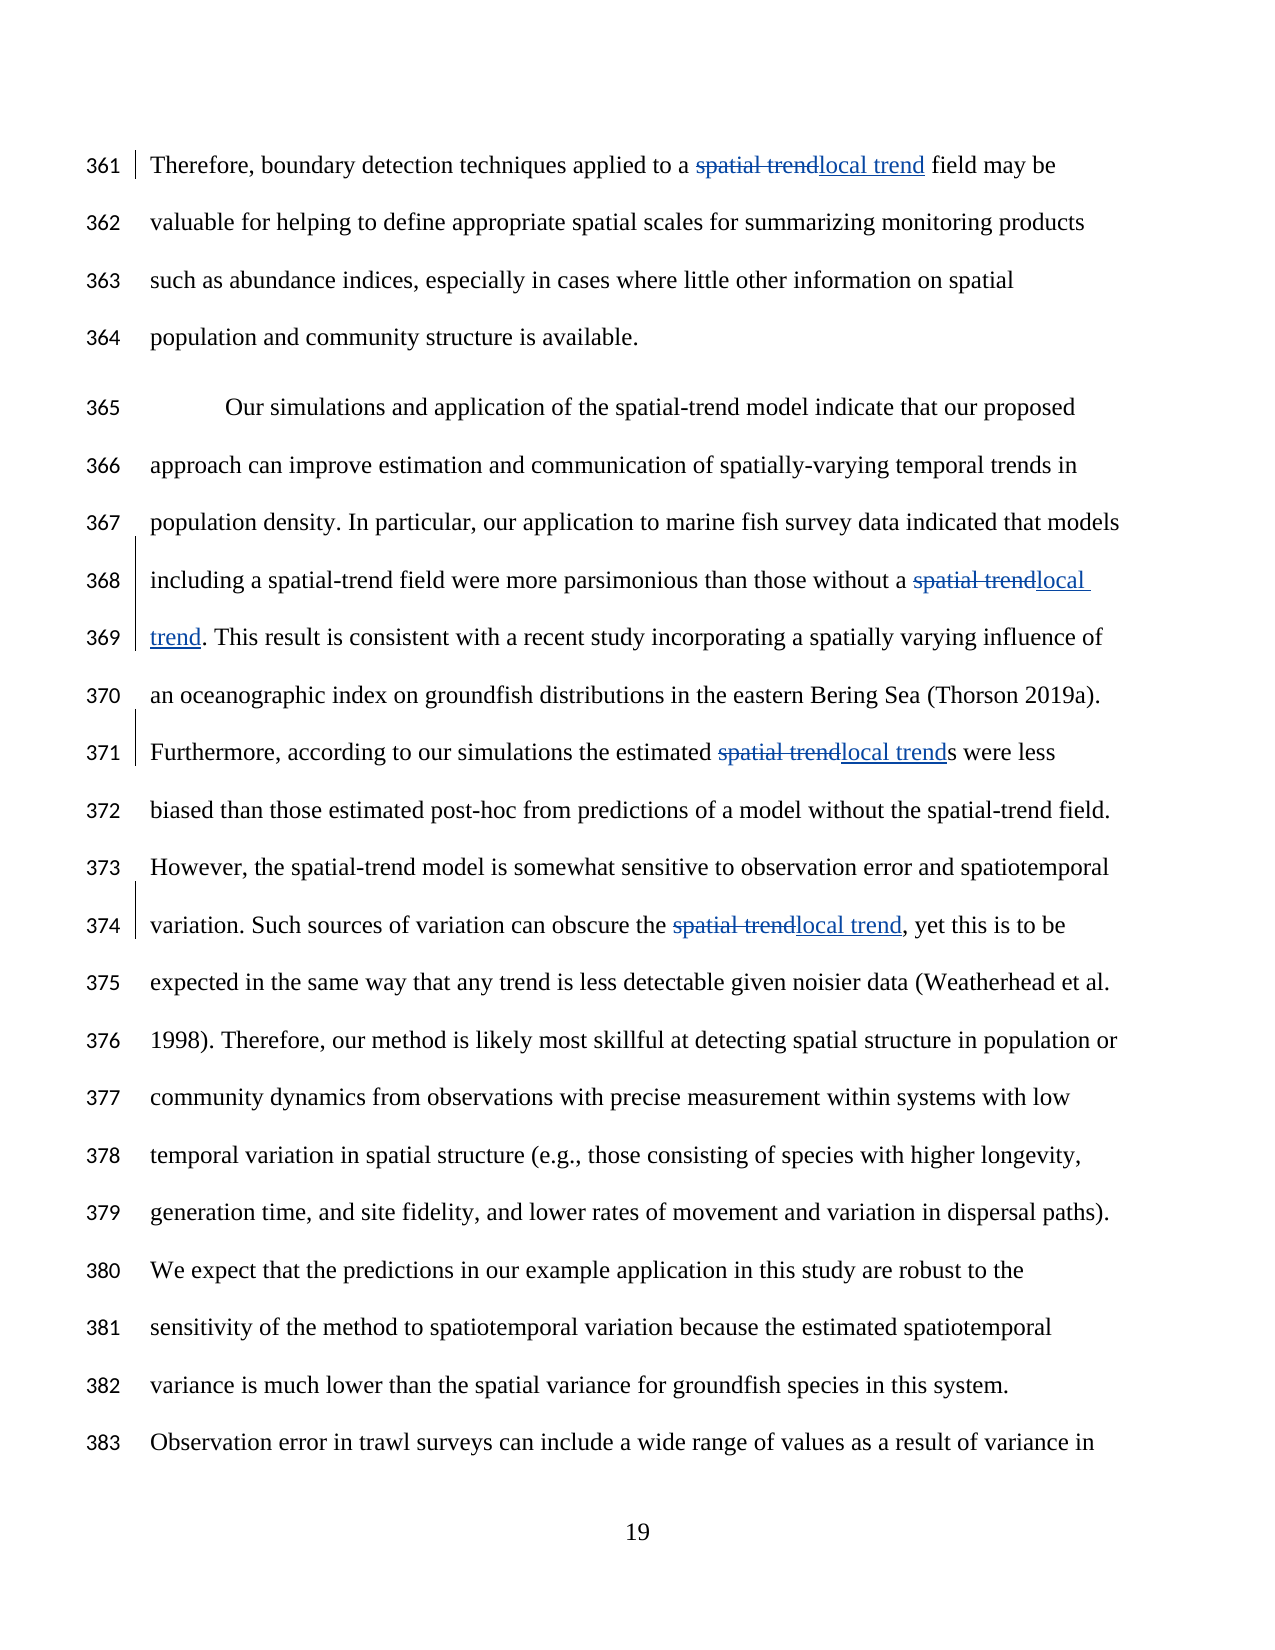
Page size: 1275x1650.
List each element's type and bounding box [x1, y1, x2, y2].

text [150, 150, 1125, 351]
text [150, 392, 1125, 1456]
